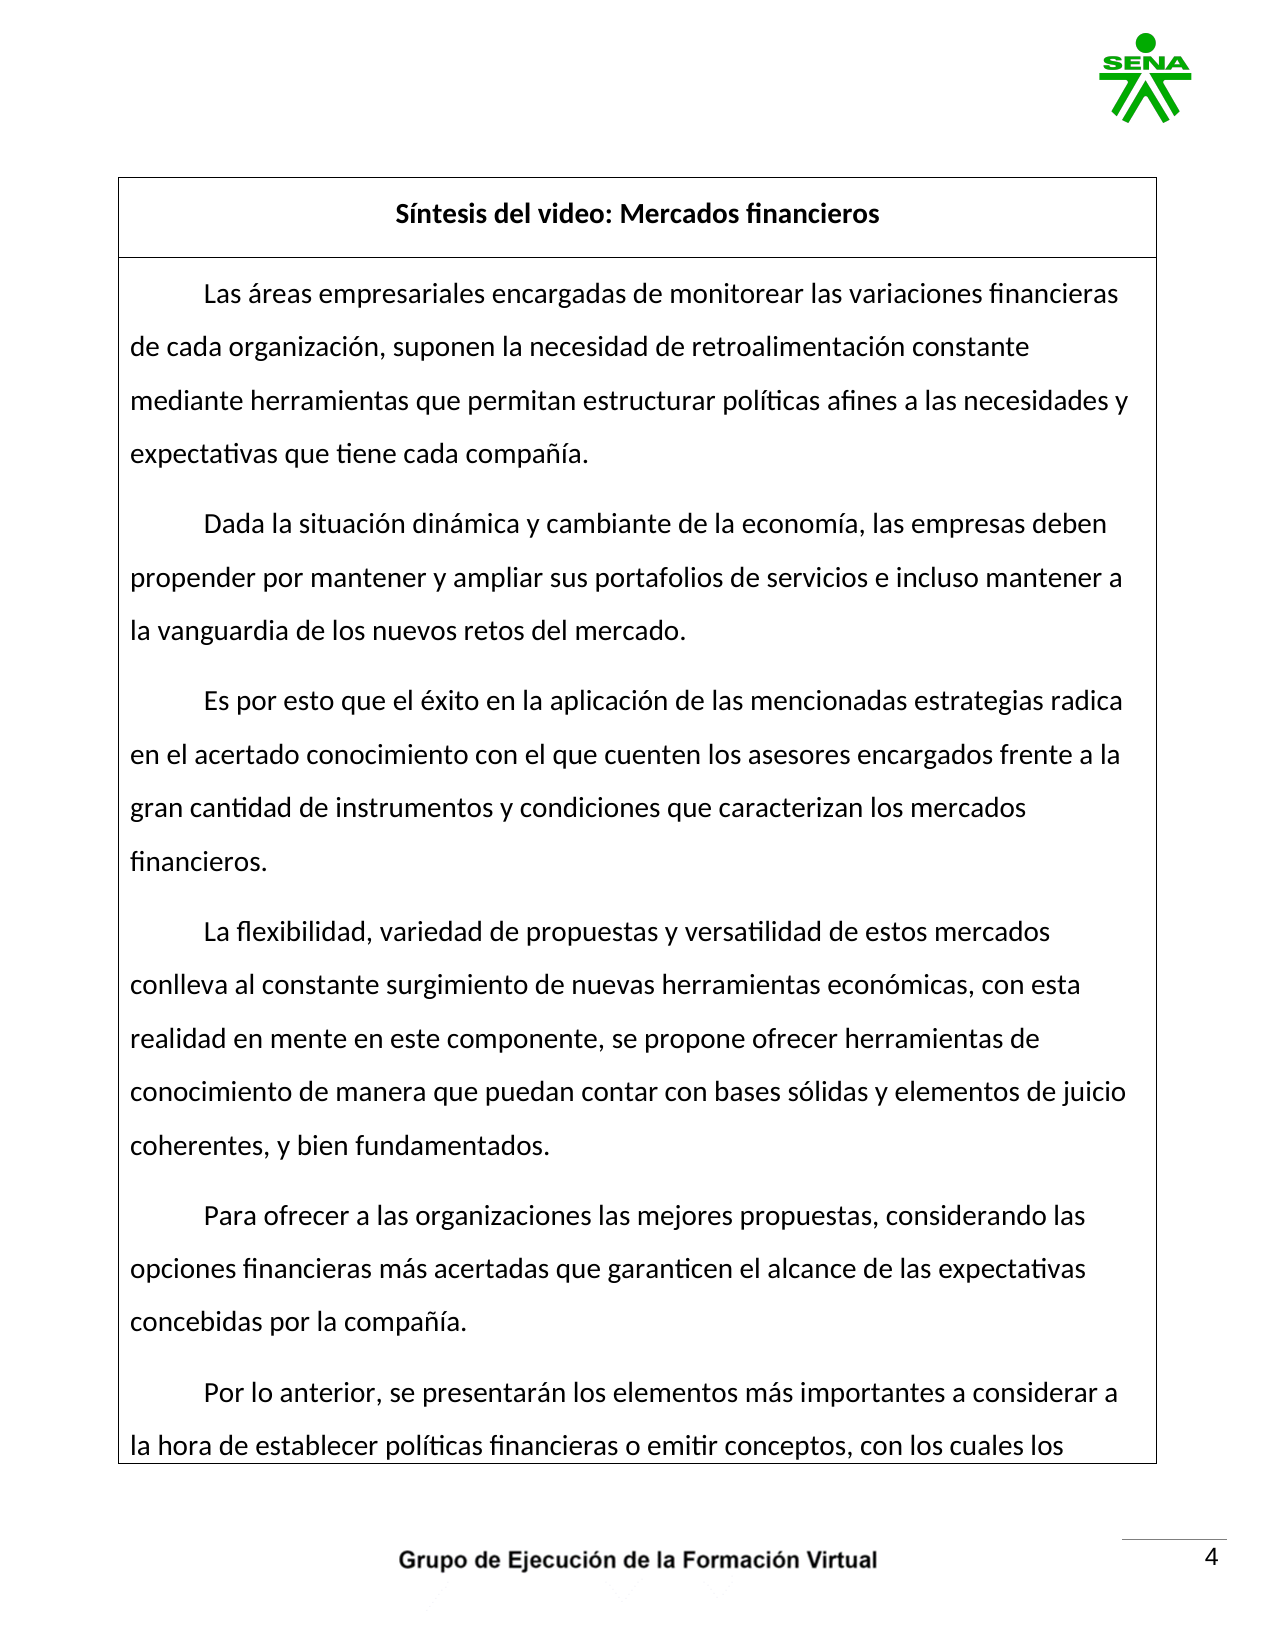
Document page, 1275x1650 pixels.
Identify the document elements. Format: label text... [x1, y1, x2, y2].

picture [0, 1500, 1275, 1611]
table_header Síntesis del video: Mercados financieros [119, 178, 1156, 257]
picture [1099, 33, 1192, 123]
